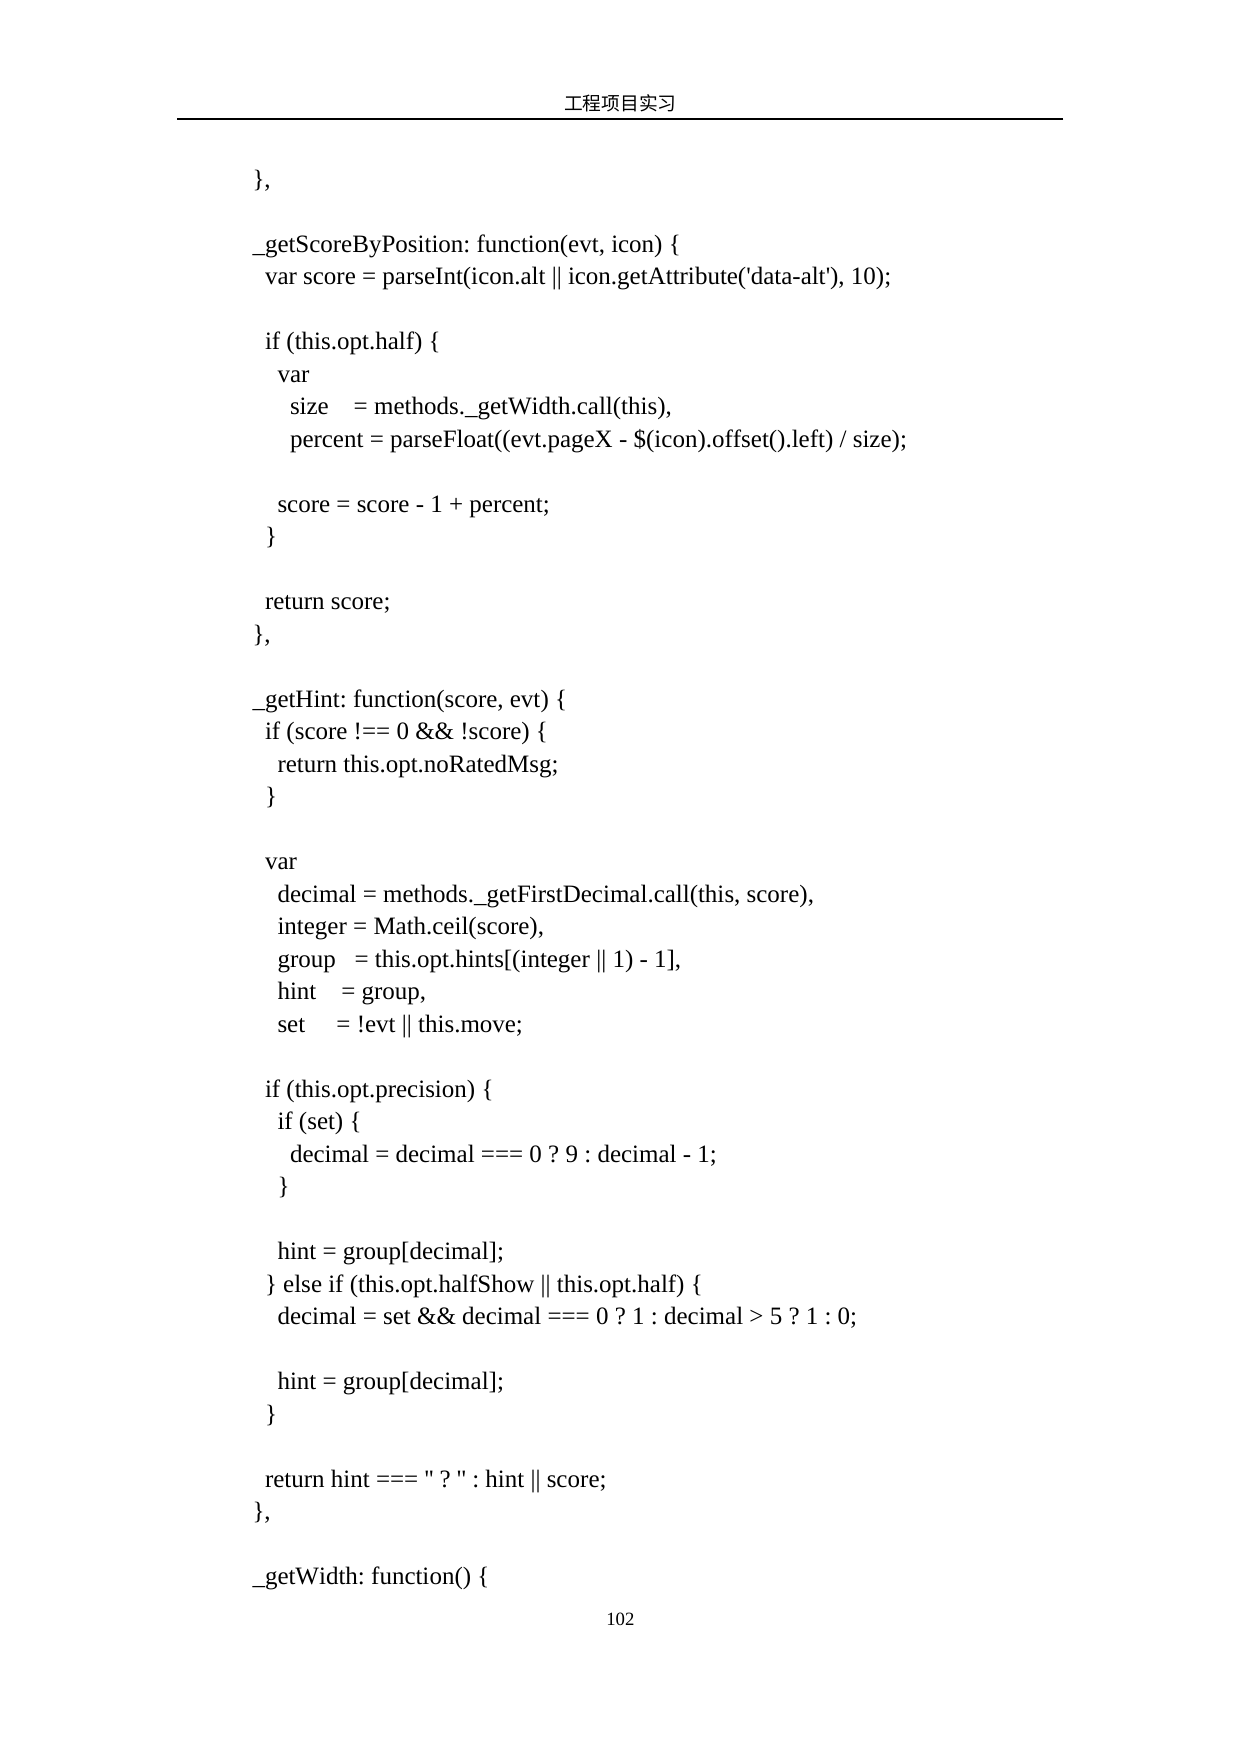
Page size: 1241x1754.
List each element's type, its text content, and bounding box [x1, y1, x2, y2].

text } [177, 779, 1063, 812]
text var score = parseInt(icon.alt || icon.getAttribute('data-alt'), 10); [177, 259, 1063, 292]
text hint = group[decimal]; [177, 1364, 1063, 1397]
text _getWidth: function() { [177, 1559, 1063, 1592]
text decimal = methods._getFirstDecimal.call(this, score), [177, 877, 1063, 909]
text } [177, 1169, 1063, 1202]
text if (this.opt.half) { [177, 324, 1063, 357]
text hint = group[decimal]; [177, 1234, 1063, 1267]
text decimal = set && decimal === 0 ? 1 : decimal > 5 ? 1 : 0; [177, 1299, 1063, 1332]
text integer = Math.ceil(score), [177, 909, 1063, 942]
text } [177, 1397, 1063, 1429]
text score = score - 1 + percent; [177, 487, 1063, 519]
text }, [177, 1494, 1063, 1527]
text size = methods._getWidth.call(this), [177, 389, 1063, 422]
text if (score !== 0 && !score) { [177, 714, 1063, 747]
text hint = group, [177, 974, 1063, 1007]
text var [177, 357, 1063, 389]
text set = !evt || this.move; [177, 1007, 1063, 1039]
text } else if (this.opt.halfShow || this.opt.half) { [177, 1267, 1063, 1299]
text return this.opt.noRatedMsg; [177, 747, 1063, 779]
text _getHint: function(score, evt) { [177, 682, 1063, 714]
text group = this.opt.hints[(integer || 1) - 1], [177, 942, 1063, 974]
text return score; [177, 584, 1063, 617]
text } [177, 519, 1063, 552]
text var [177, 844, 1063, 877]
text decimal = decimal === 0 ? 9 : decimal - 1; [177, 1137, 1063, 1169]
text if (this.opt.precision) { [177, 1072, 1063, 1104]
text return hint === '' ? '' : hint || score; [177, 1462, 1063, 1494]
text percent = parseFloat((evt.pageX - $(icon).offset().left) / size); [177, 422, 1063, 454]
text }, [177, 617, 1063, 649]
text _getScoreByPosition: function(evt, icon) { [177, 227, 1063, 259]
text if (set) { [177, 1104, 1063, 1137]
text }, [177, 162, 1063, 194]
